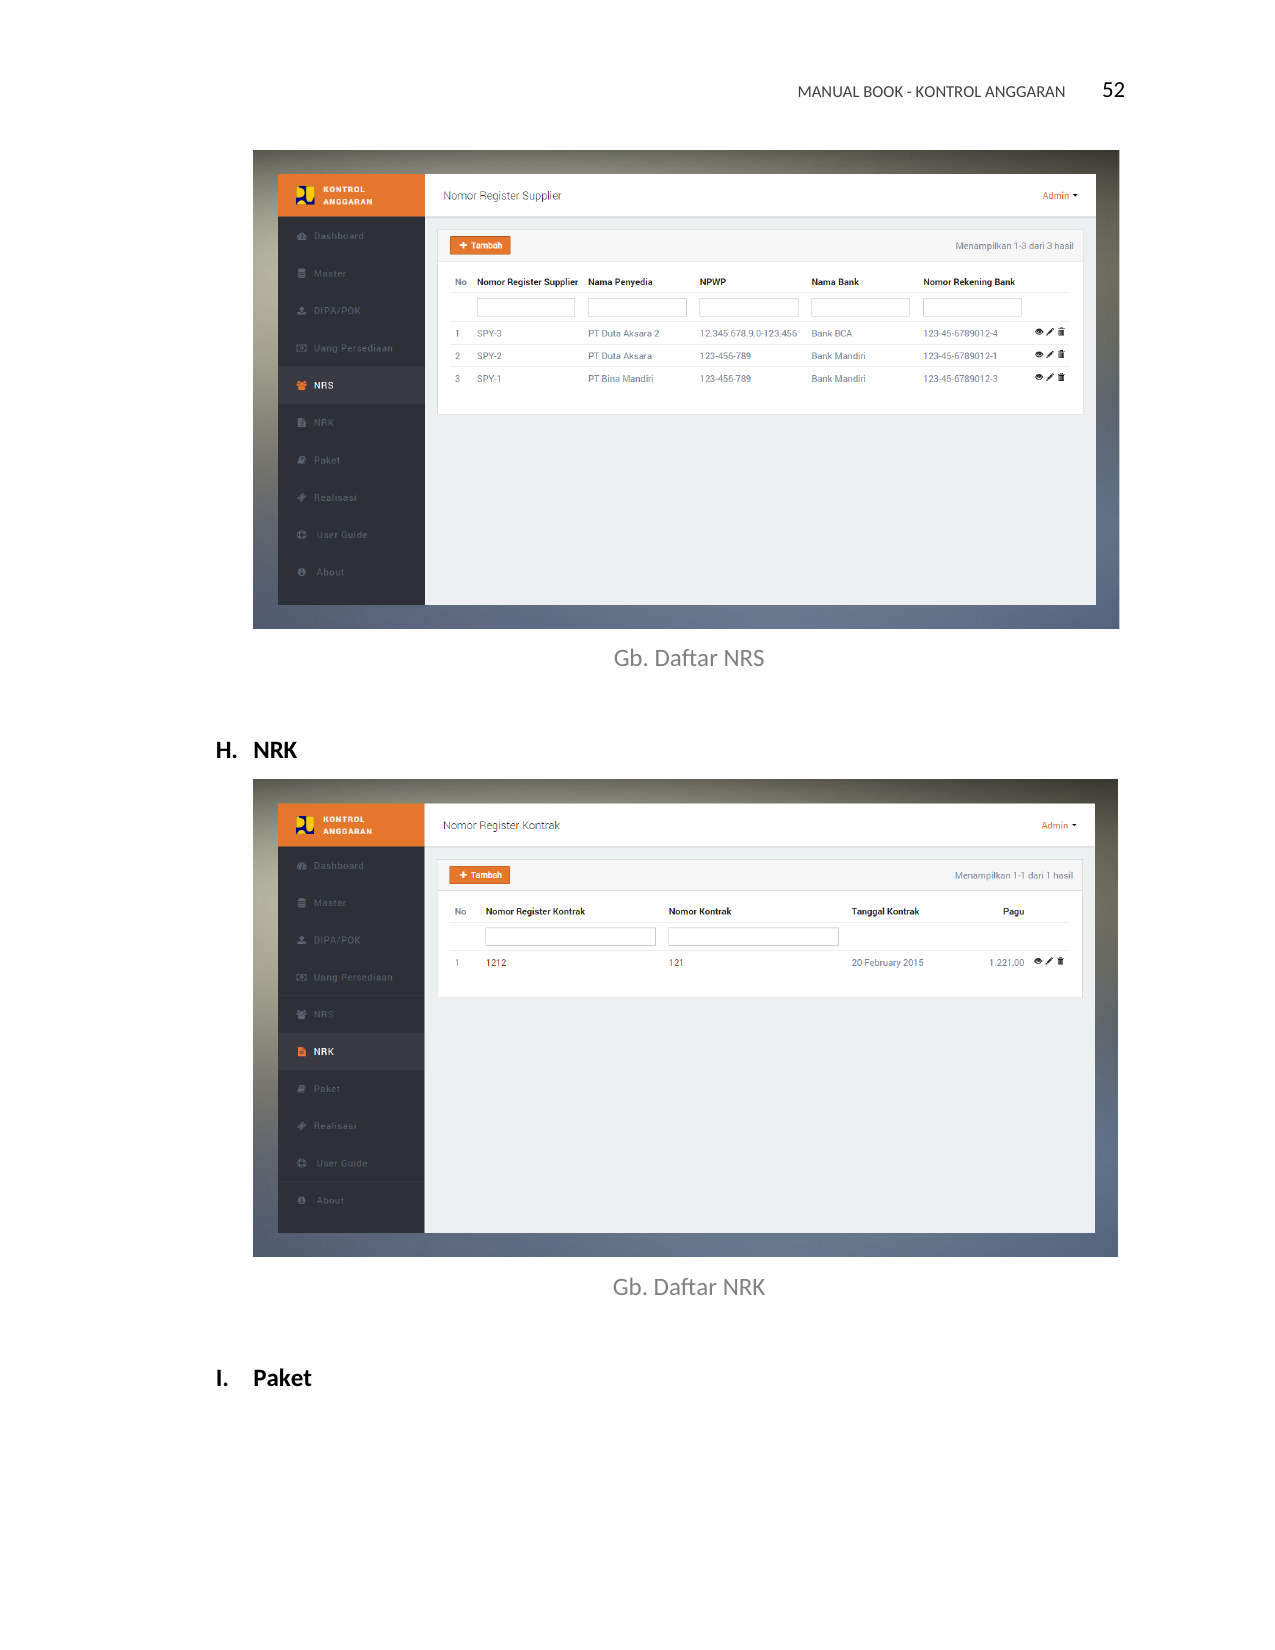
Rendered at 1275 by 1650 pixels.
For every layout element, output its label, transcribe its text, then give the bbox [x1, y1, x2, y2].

list NRK [216, 734, 1125, 764]
list Paket [216, 1362, 1125, 1393]
list Gb. Daftar NRS [253, 642, 1125, 673]
list Gb. Daftar NRK [253, 1271, 1125, 1302]
picture [253, 150, 1120, 629]
picture [253, 779, 1118, 1257]
